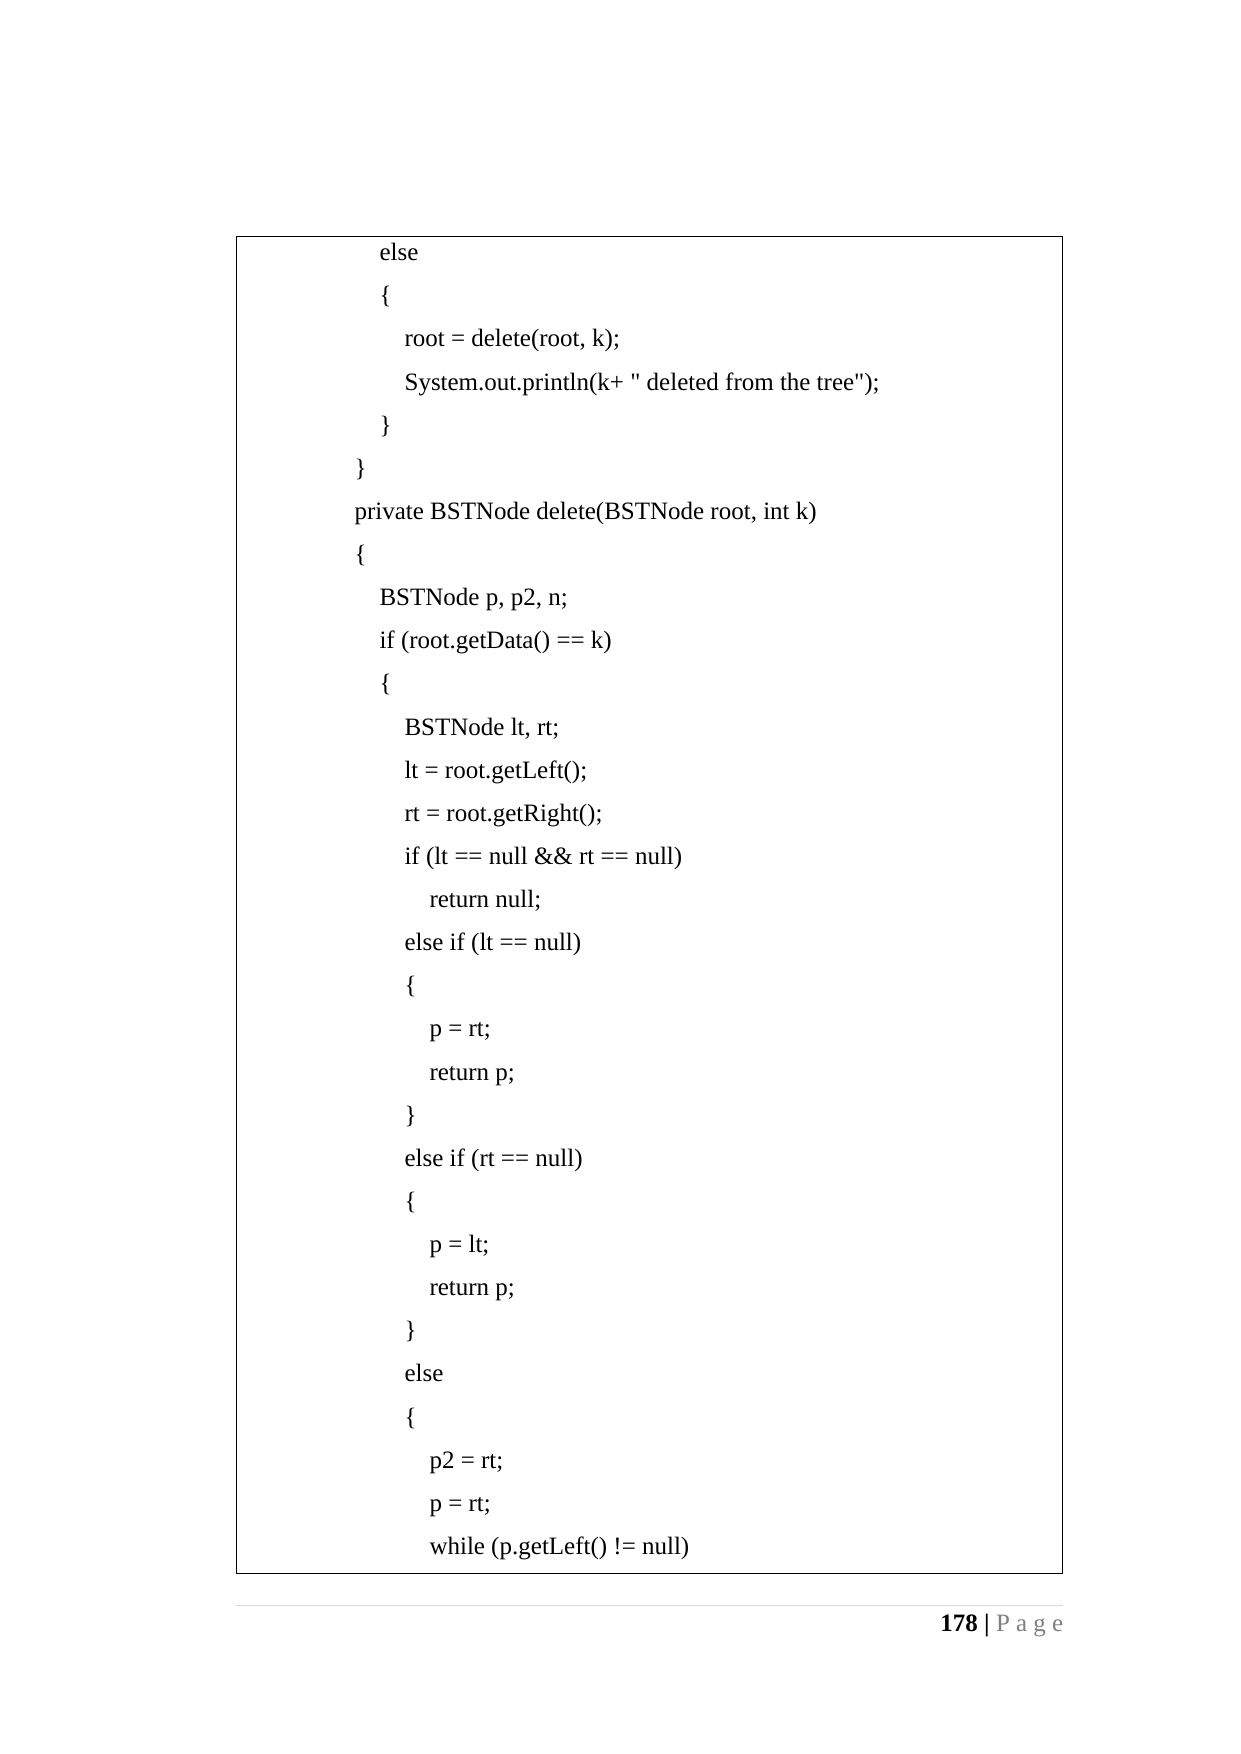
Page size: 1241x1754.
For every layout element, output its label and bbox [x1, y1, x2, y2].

table_header [237, 237, 1062, 1573]
